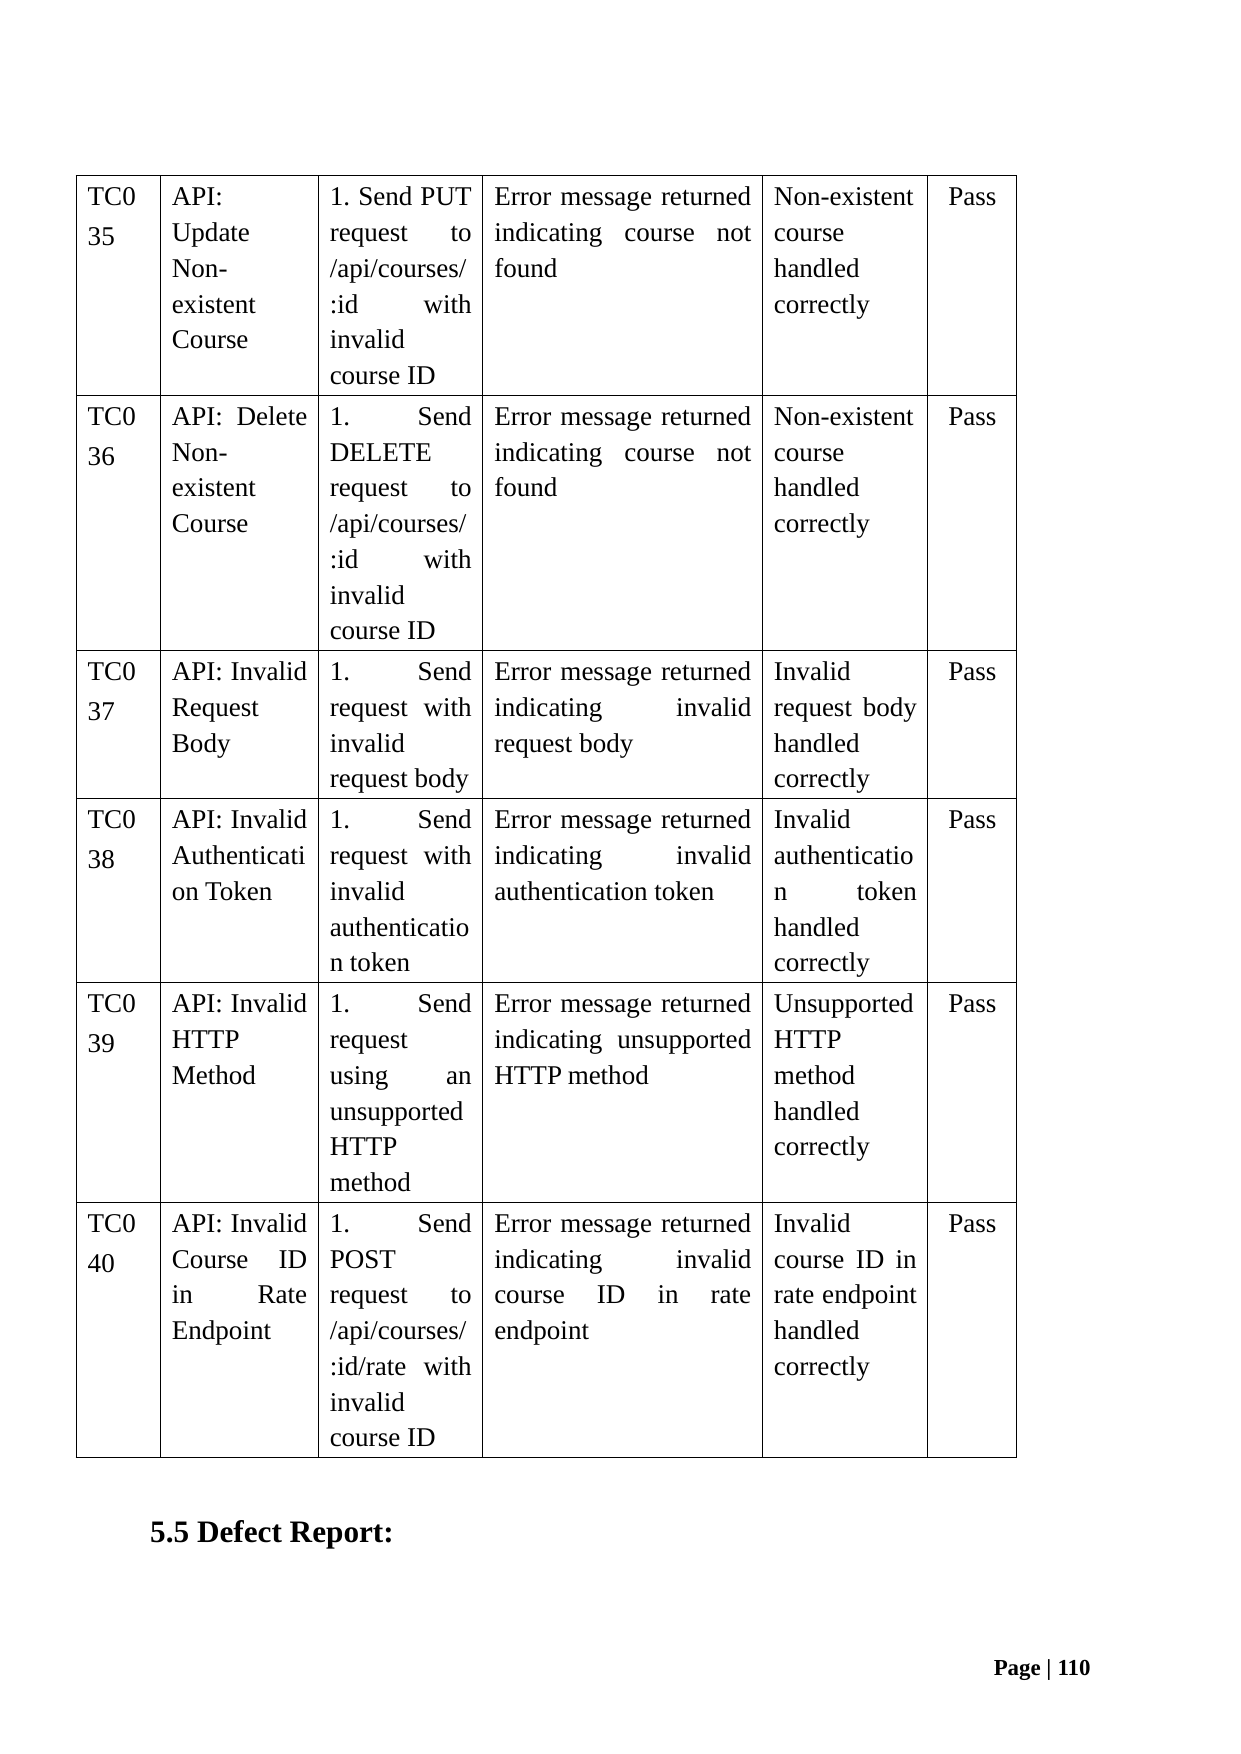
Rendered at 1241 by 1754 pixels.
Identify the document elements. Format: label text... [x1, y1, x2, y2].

table_cell TC0 36 [77, 396, 160, 650]
table_cell Error message returned indicating invalid course ID in rate endpoint [483, 1203, 762, 1457]
table_cell Pass [928, 1203, 1016, 1457]
table_cell Unsupported HTTP method handled correctly [763, 983, 927, 1202]
table_cell TC0 35 [77, 176, 160, 395]
table_cell API: Invalid Authentication Token [161, 799, 318, 982]
subtitle 5.5 Defect Report: [150, 1513, 1090, 1549]
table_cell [763, 176, 927, 395]
table_cell TC0 40 [77, 1203, 160, 1457]
table_cell Non-existent course handled correctly [763, 396, 927, 650]
table_cell API: Invalid HTTP Method [161, 983, 318, 1202]
table_cell Pass [928, 396, 1016, 650]
table_cell Invalid course ID in rate endpoint handled correctly [763, 1203, 927, 1457]
table_cell 1. Send POST request to /api/courses/:id/rate with invalid course ID [319, 1203, 482, 1457]
table_cell API: Invalid Course ID in Rate Endpoint [161, 1203, 318, 1457]
table_cell API: Invalid Request Body [161, 651, 318, 798]
table_cell 1. Send DELETE request to /api/courses/:id with invalid course ID [319, 396, 482, 650]
table_cell Error message returned indicating invalid authentication token [483, 799, 762, 982]
table_cell 1. Send PUT request to /api/courses/:id with invalid course ID [319, 176, 482, 395]
table_cell TC0 38 [77, 799, 160, 982]
table_cell TC0 37 [77, 651, 160, 798]
table_cell Error message returned indicating unsupported HTTP method [483, 983, 762, 1202]
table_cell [483, 176, 762, 395]
table_cell TC0 39 [77, 983, 160, 1202]
table_cell API: Delete Non-existent Course [161, 396, 318, 650]
table_cell Pass [928, 799, 1016, 982]
table_cell 1. Send request with invalid authentication token [319, 799, 482, 982]
table_cell Invalid authentication token handled correctly [763, 799, 927, 982]
table_cell Error message returned indicating invalid request body [483, 651, 762, 798]
table_cell 1. Send request using an unsupported HTTP method [319, 983, 482, 1202]
table_cell Error message returned indicating course not found [483, 396, 762, 650]
table_cell Invalid request body handled correctly [763, 651, 927, 798]
table_cell 1. Send request with invalid request body [319, 651, 482, 798]
table_cell Pass [928, 983, 1016, 1202]
table_cell API: Update Non-existent Course [161, 176, 318, 395]
table_cell Pass [928, 176, 1016, 395]
table_cell Pass [928, 651, 1016, 798]
